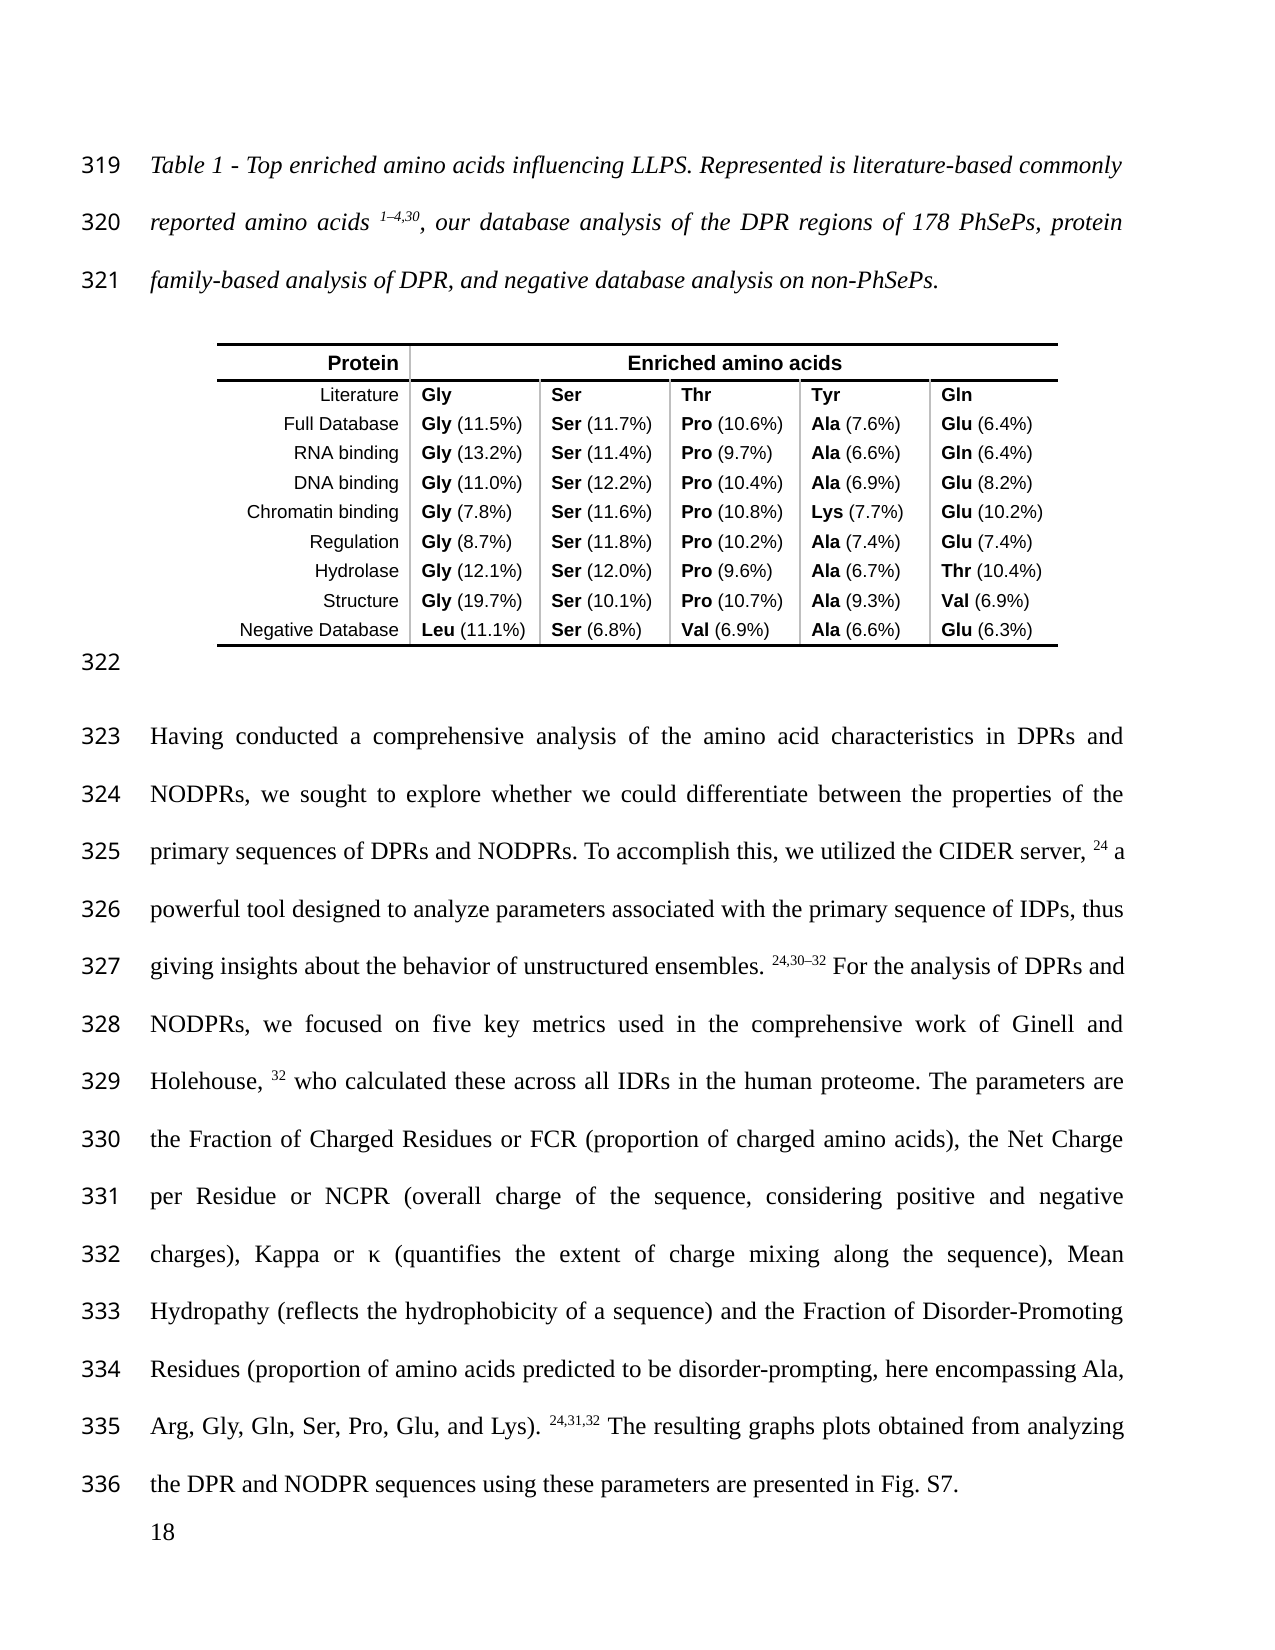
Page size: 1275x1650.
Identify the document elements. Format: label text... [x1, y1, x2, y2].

table_cell Negative Database [217, 615, 409, 644]
table_cell Gly [411, 382, 539, 408]
table_cell Ser (11.8%) [541, 527, 669, 556]
table_cell Ala (7.4%) [801, 527, 929, 556]
table_cell Pro (10.2%) [671, 527, 799, 556]
table_cell Ala (7.6%) [801, 409, 929, 438]
table_cell Chromatin binding [217, 498, 409, 526]
table_cell Full Database [217, 409, 409, 438]
table_cell Gln (6.4%) [931, 439, 1058, 467]
table_cell Ala (9.3%) [801, 586, 929, 614]
table_cell Glu (7.4%) [931, 527, 1058, 556]
table_cell Glu (8.2%) [931, 468, 1058, 497]
table_cell Gly (13.2%) [411, 439, 539, 467]
table_cell Regulation [217, 527, 409, 556]
table_cell Gly (8.7%) [411, 527, 539, 556]
table_cell Gly (12.1%) [411, 557, 539, 585]
table_cell DNA binding [217, 468, 409, 497]
table_header Protein [217, 346, 409, 379]
table_cell Ala (6.9%) [801, 468, 929, 497]
table_cell Ser (12.2%) [541, 468, 669, 497]
text Table - Top enriched amino acids influencing LLPS. Represented is literature-based commonly reported amino acids , our database analysis of the DPR regions of 178 PhSePs, protein family-based analysis of DPR, and negative database analysis on non-PhSePs. [150, 150, 1125, 294]
table_cell Val (6.9%) [671, 615, 799, 644]
table_cell Pro (10.4%) [671, 468, 799, 497]
table_cell Pro (10.8%) [671, 498, 799, 526]
text Having conducted a comprehensive analysis of the amino acid characteristics in DPRs and NODPRs, we sought to explore whether we could differentiate between the properties of the primary sequences of DPRs and NODPRs. To accomplish this, we utilized the CIDER server, a powerful tool designed to analyze parameters associated with the primary sequence of IDPs, thus giving insights about the behavior of unstructured ensembles. For the analysis of DPRs and NODPRs, we focused on five key metrics used in the comprehensive work of Ginell and Holehouse, who calculated these across all IDRs in the human proteome. The parameters are the Fraction of Charged Residues or FCR (proportion of charged amino acids), the Net Charge per Residue or NCPR (overall charge of the sequence, considering positive and negative charges), Kappa or κ (quantifies the extent of charge mixing along the sequence), Mean Hydropathy (reflects the hydrophobicity of a sequence) and the Fraction of Disorder-Promoting Residues (proportion of amino acids predicted to be disorder-prompting, here encompassing Ala, Arg, Gly, Gln, Ser, Pro, Glu, and Lys). The resulting graphs plots obtained from analyzing the DPR and NODPR sequences using these parameters are presented in Fig. S7. [150, 721, 1125, 1498]
table_cell Ser [541, 382, 669, 408]
table_cell Tyr [801, 382, 929, 408]
table_cell Glu (10.2%) [931, 498, 1058, 526]
table_cell Gly (19.7%) [411, 586, 539, 614]
table_cell Pro (9.7%) [671, 439, 799, 467]
table_cell Lys (7.7%) [801, 498, 929, 526]
table_cell Literature [217, 382, 409, 408]
table_cell Val (6.9%) [931, 586, 1058, 614]
table_cell Pro (10.6%) [671, 409, 799, 438]
table_cell Pro (10.7%) [671, 586, 799, 614]
table_cell Ser (11.4%) [541, 439, 669, 467]
table_cell Glu (6.4%) [931, 409, 1058, 438]
table_cell Ser (10.1%) [541, 586, 669, 614]
table_cell Ser (6.8%) [541, 615, 669, 644]
table_cell Structure [217, 586, 409, 614]
table_cell Ala (6.6%) [801, 615, 929, 644]
table_cell Ser (12.0%) [541, 557, 669, 585]
table_cell Ala (6.7%) [801, 557, 929, 585]
table_cell Ala (6.6%) [801, 439, 929, 467]
table_cell Glu (6.3%) [931, 615, 1058, 644]
table_cell Gly (11.0%) [411, 468, 539, 497]
table_cell Thr [671, 382, 799, 408]
table_cell Thr (10.4%) [931, 557, 1058, 585]
table_cell Gln [931, 382, 1058, 408]
table_cell Ser (11.7%) [541, 409, 669, 438]
table_cell Hydrolase [217, 557, 409, 585]
table_cell Leu (11.1%) [411, 615, 539, 644]
table_cell Pro (9.6%) [671, 557, 799, 585]
table_header Enriched amino acids [411, 346, 1058, 379]
table_cell Ser (11.6%) [541, 498, 669, 526]
table_cell RNA binding [217, 439, 409, 467]
table_cell Gly (11.5%) [411, 409, 539, 438]
table_cell Gly (7.8%) [411, 498, 539, 526]
